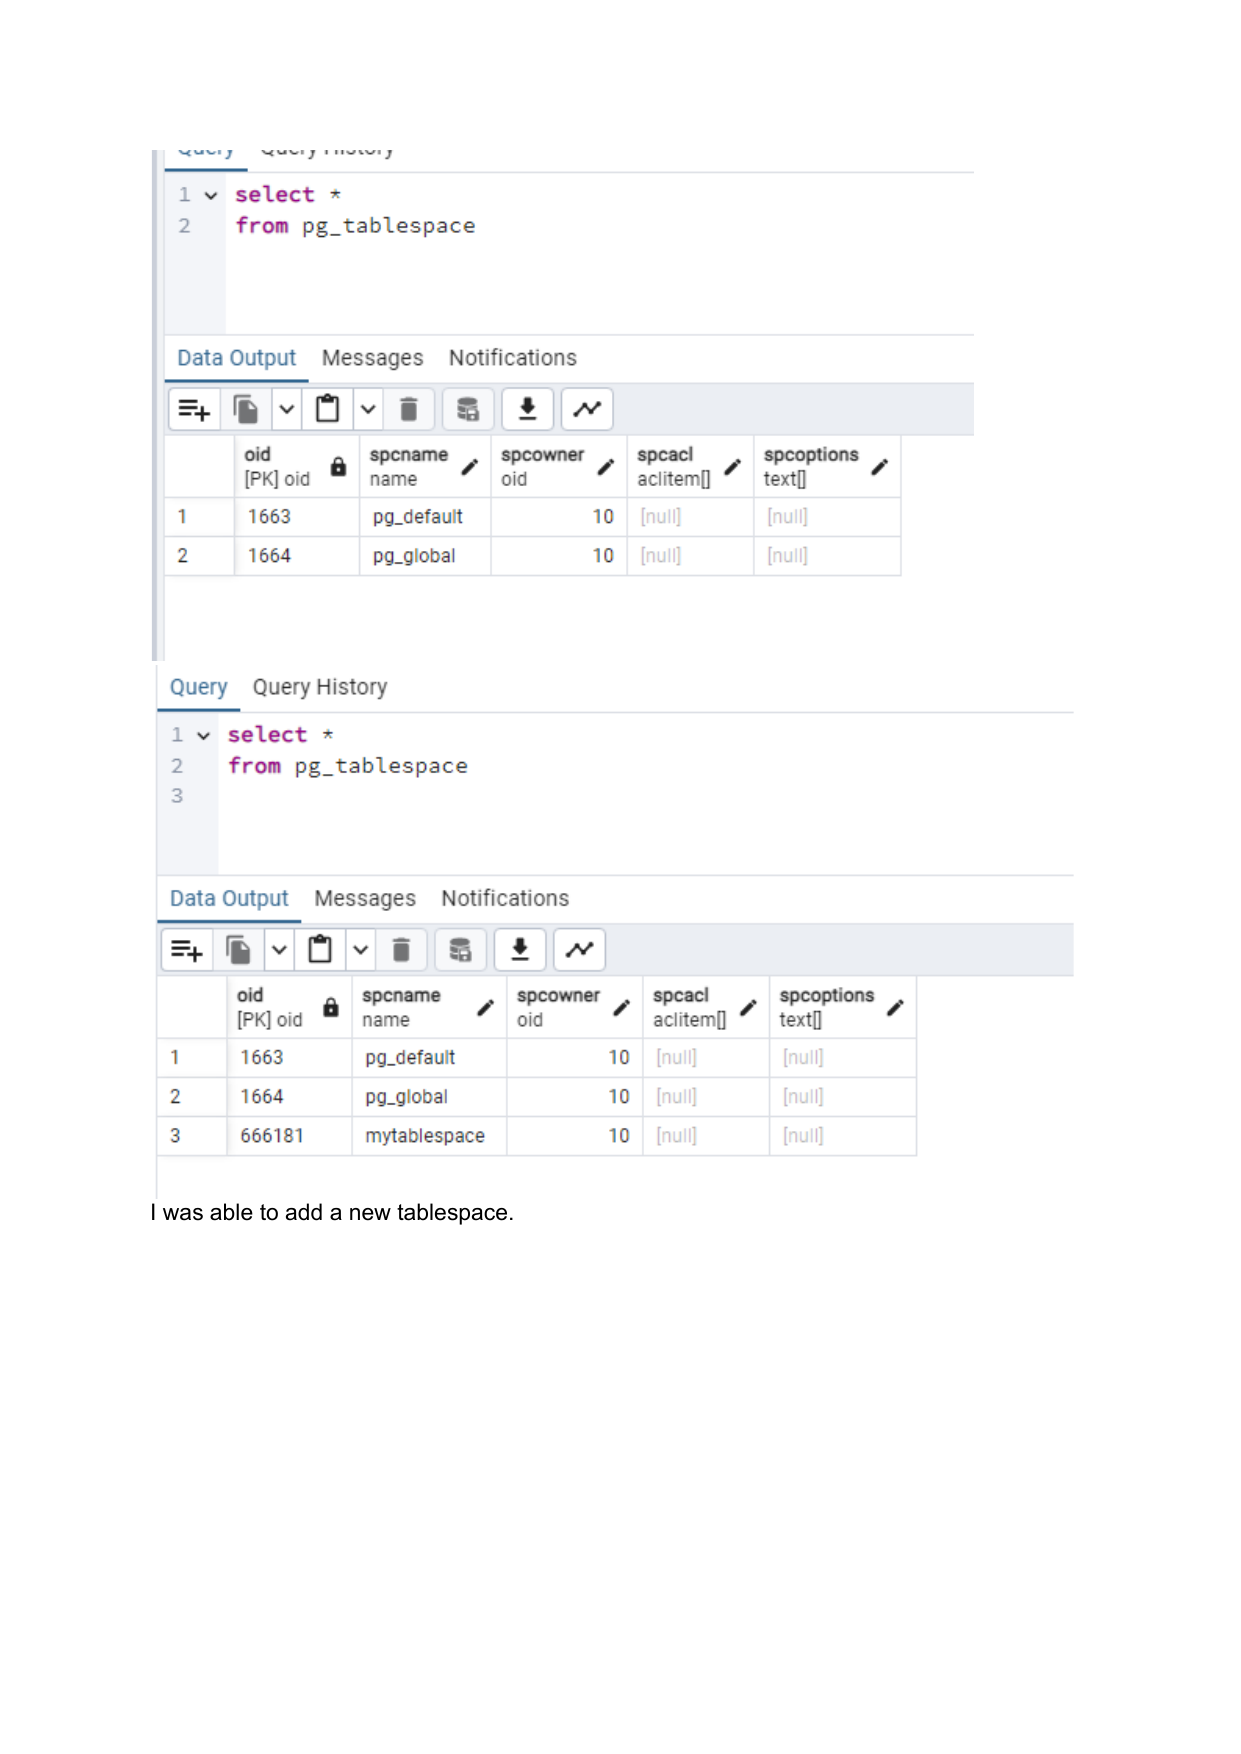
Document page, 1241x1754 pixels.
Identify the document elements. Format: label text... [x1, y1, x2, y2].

picture [153, 665, 1074, 1199]
picture [151, 150, 974, 661]
